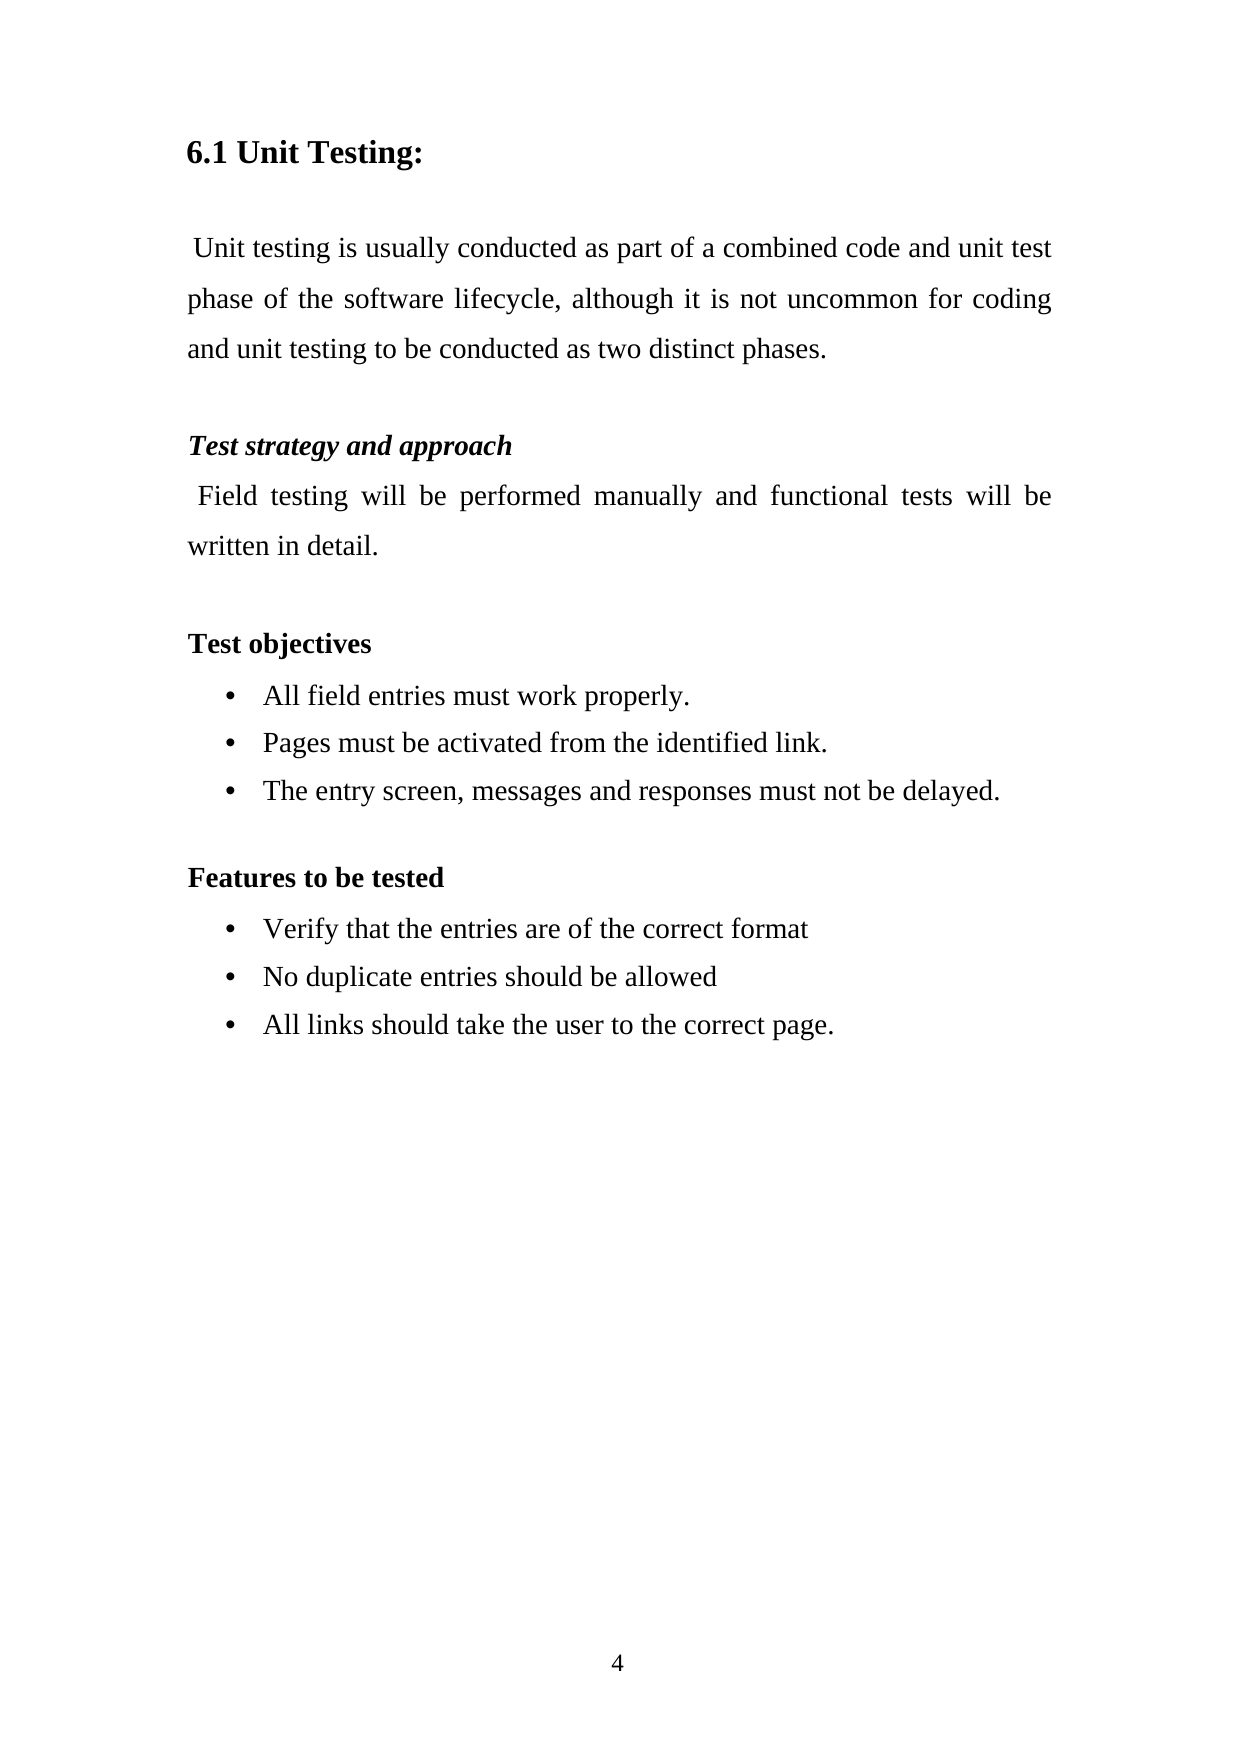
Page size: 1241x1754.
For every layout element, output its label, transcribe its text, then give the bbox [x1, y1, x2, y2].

list The entry screen, messages and responses must not be delayed. [225, 773, 1053, 807]
text Unit testing is usually conducted as part of a combined code and unit test phase of the software lifecycle, although it is not uncommon for coding and unit testing to be conducted as two distinct phases. [186, 231, 1053, 365]
list All links should take the user to the correct page. [225, 1007, 1053, 1040]
list Verify that the entries are of the correct format [225, 912, 1053, 945]
list All field entries must work properly. [225, 678, 1053, 712]
text Test objectives [188, 626, 1053, 659]
text 6.1 Unit Testing: [186, 132, 651, 171]
list No duplicate entries should be allowed [225, 959, 1053, 992]
list Pages must be activated from the identified link. [225, 725, 1053, 759]
text Test strategy and approach [188, 428, 1054, 462]
text Field testing will be performed manually and functional tests will be written in detail. [186, 478, 1053, 562]
text Features to be tested [188, 860, 1053, 893]
